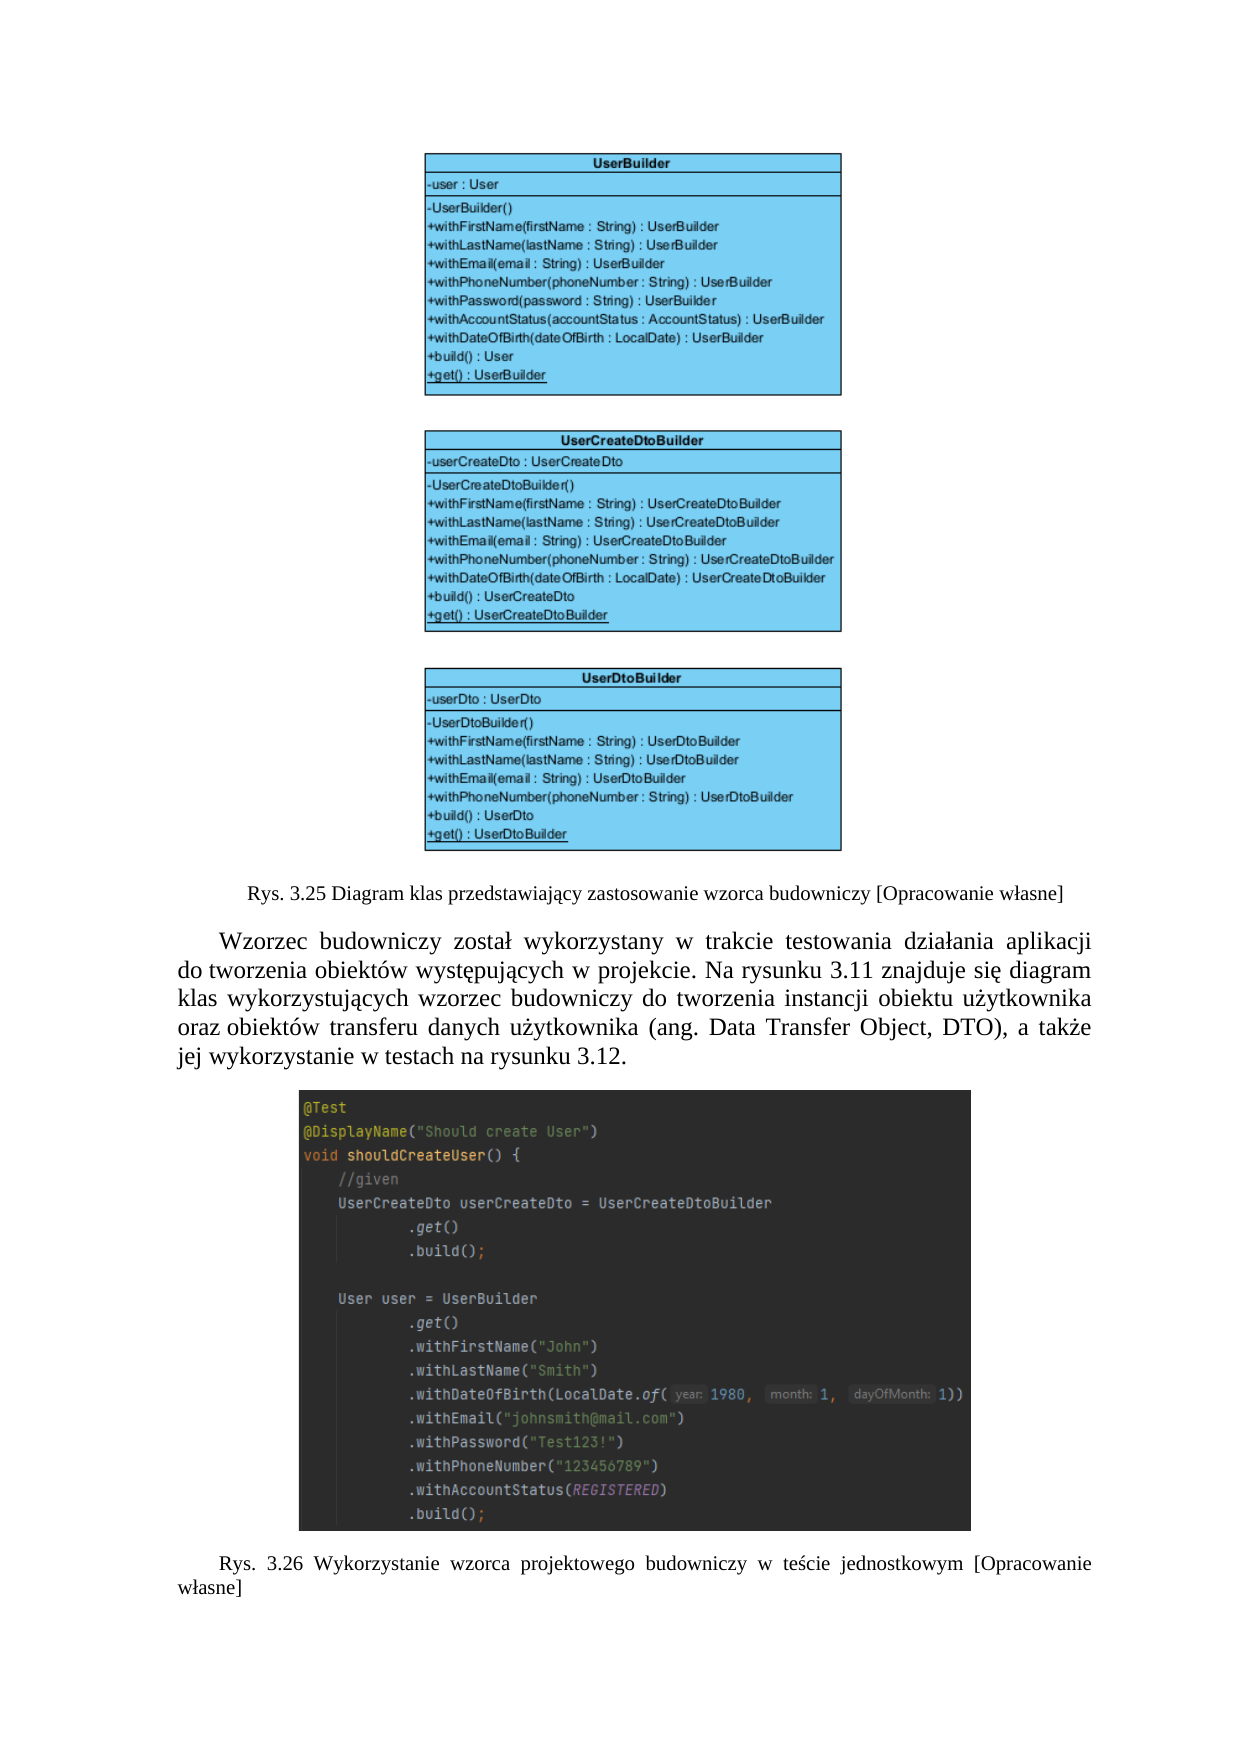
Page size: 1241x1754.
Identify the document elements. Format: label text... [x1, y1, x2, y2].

picture [421, 147, 848, 861]
text Wzorzec budowniczy został wykorzystany w trakcie testowania działania aplikacji do tworzenia obiektów występujących w projekcie. Na rysunku 3.11 znajduje się diagram klas wykorzystujących wzorzec budowniczy do tworzenia instancji obiektu użytkownika oraz obiektów transferu danych użytkownika (ang. Data Transfer Object, DTO), a także jej wykorzystanie w testach na rysunku 3.12. [177, 926, 1092, 1070]
picture [298, 1090, 971, 1531]
